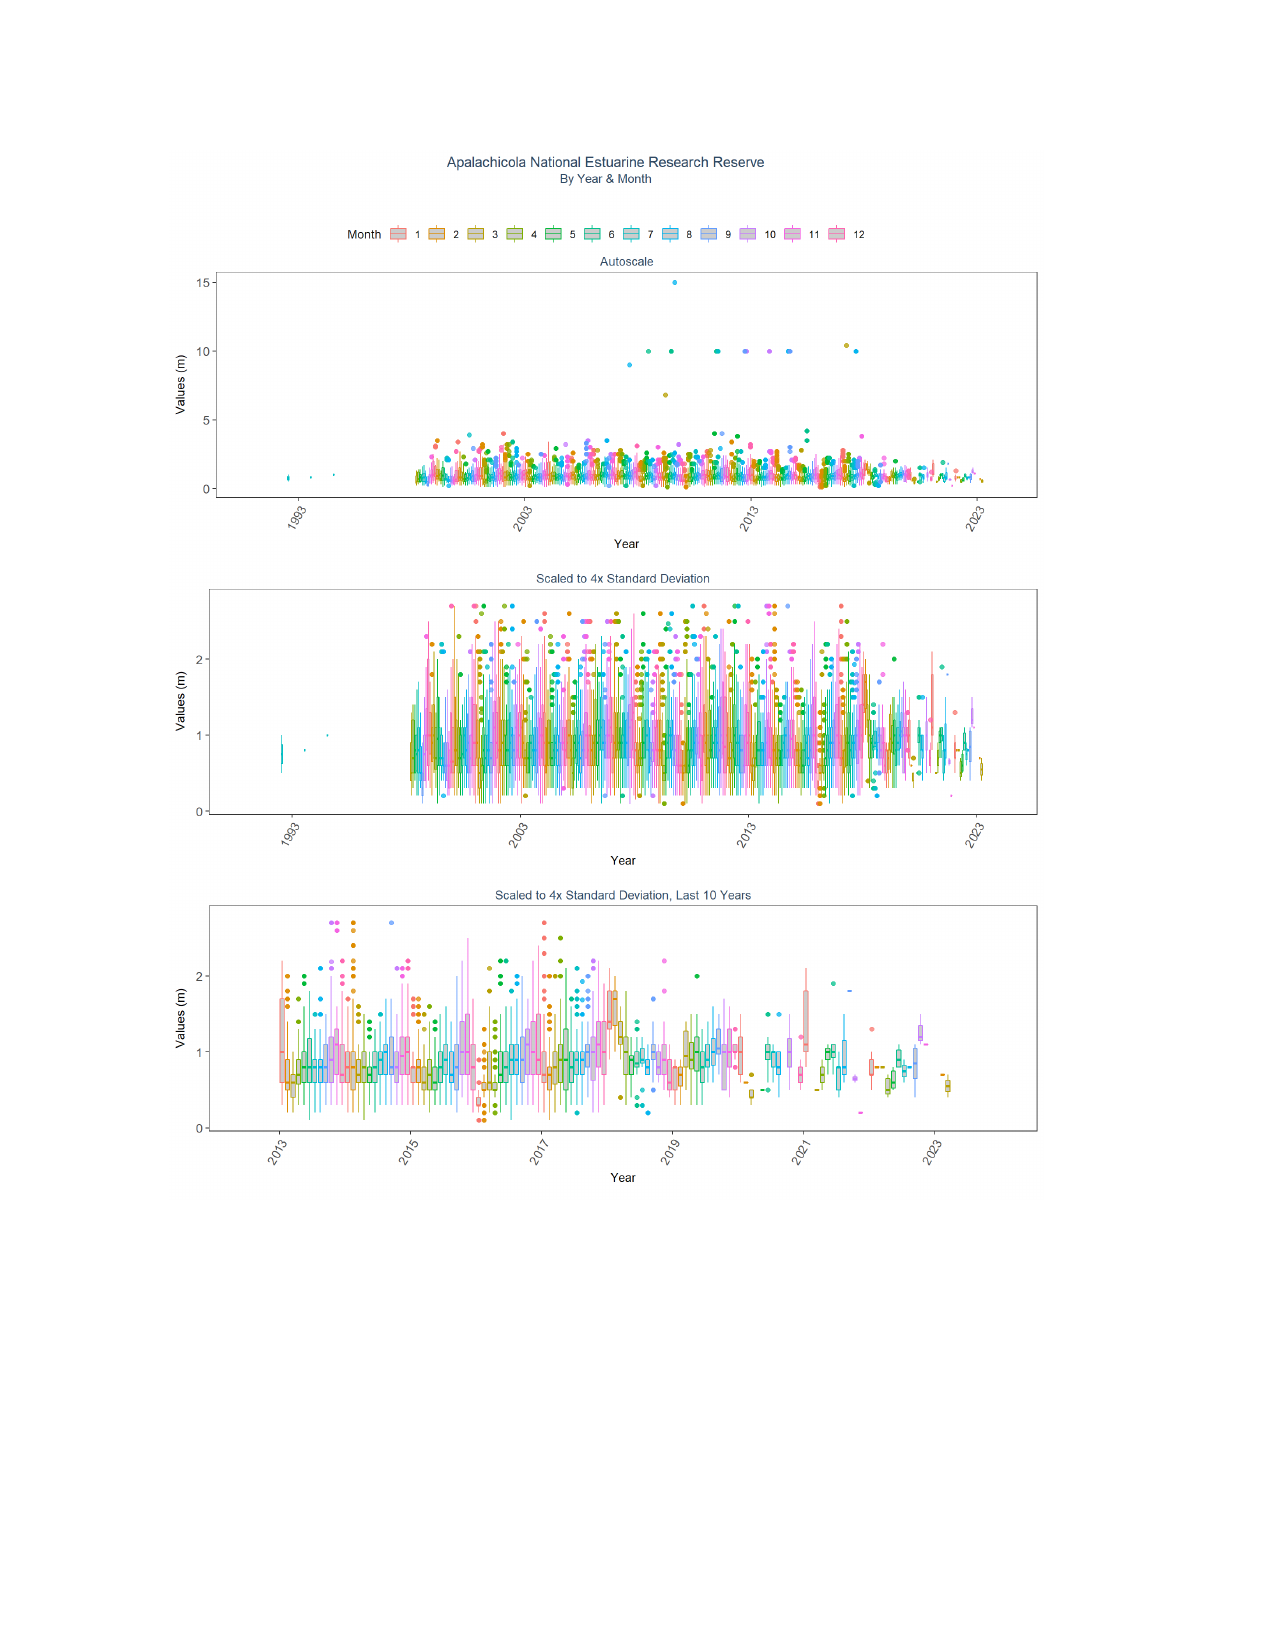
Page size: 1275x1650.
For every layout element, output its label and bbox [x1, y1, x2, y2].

picture [168, 150, 1044, 1200]
